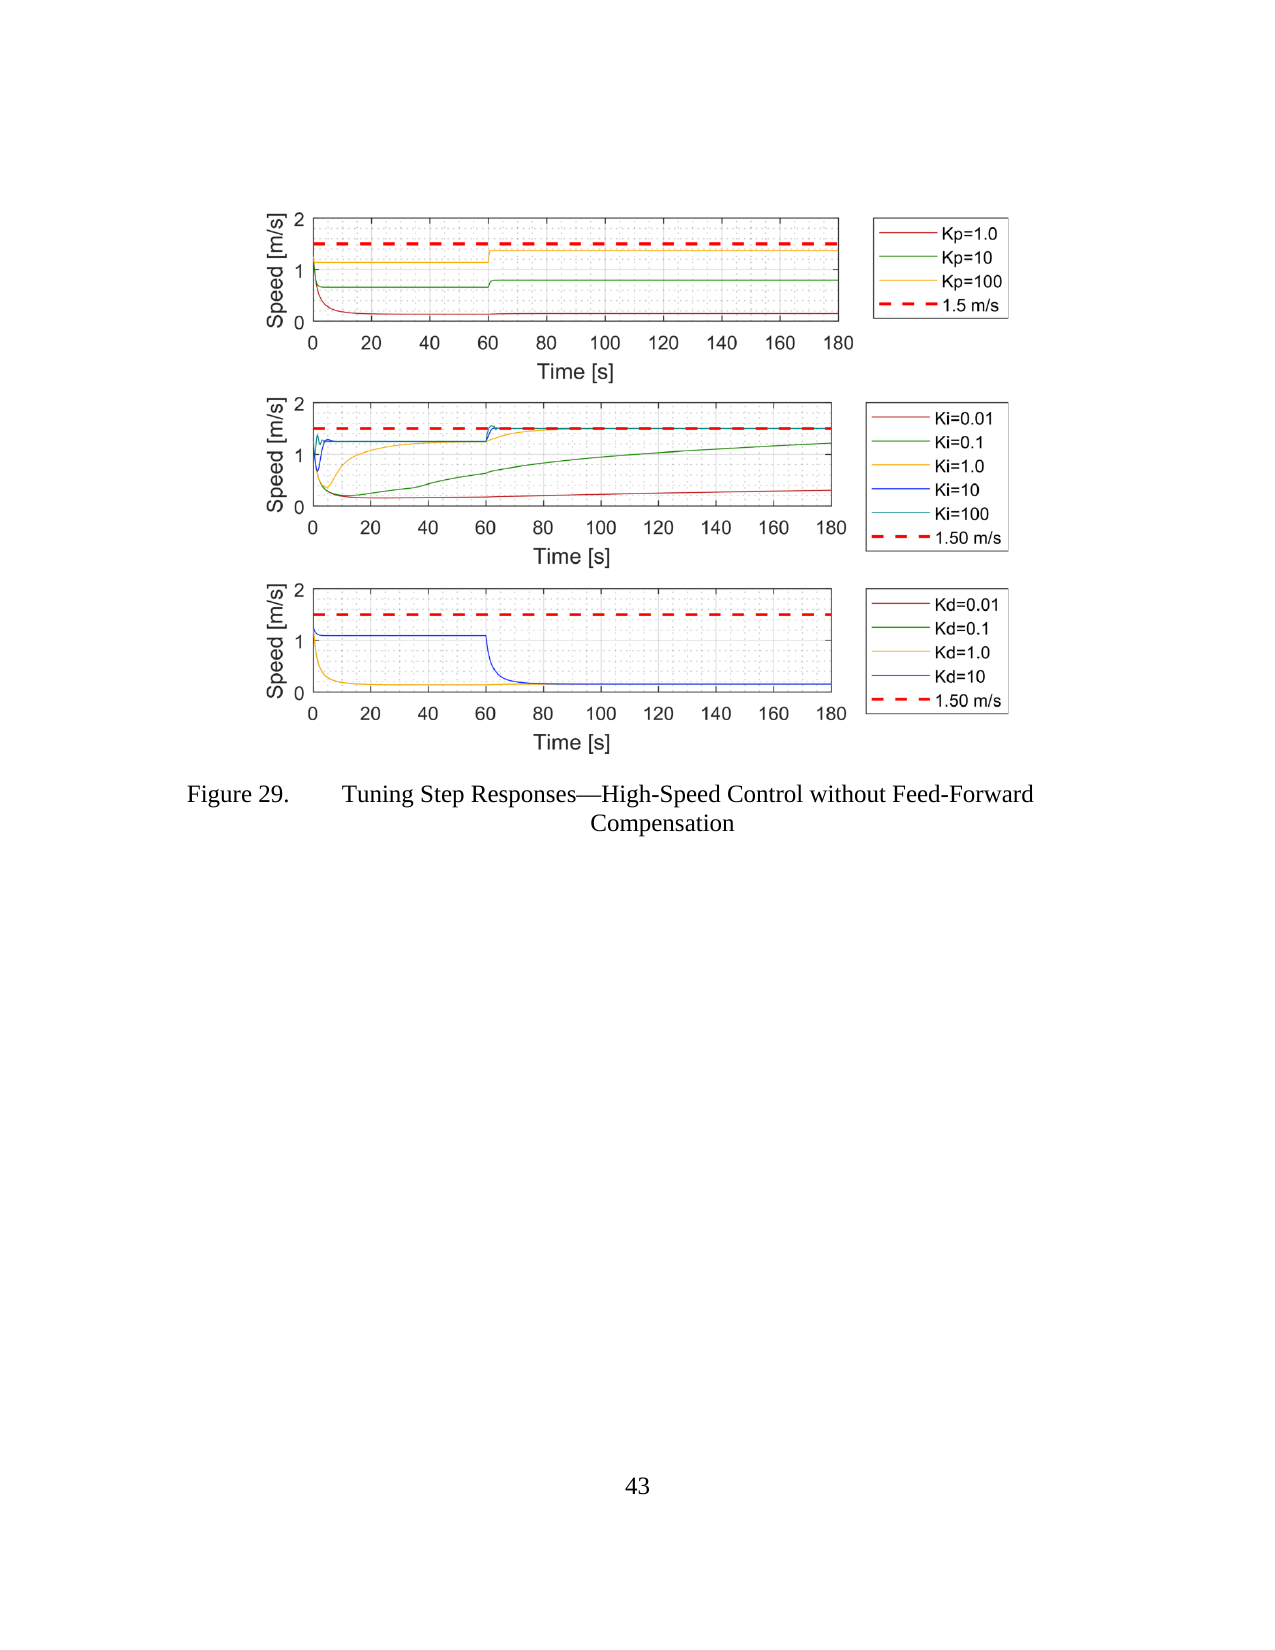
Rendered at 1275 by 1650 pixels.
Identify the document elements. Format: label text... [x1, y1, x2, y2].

picture [266, 212, 1009, 754]
title Tuning Step Responses—High-Speed Control without Feed-Forward Compensation [237, 779, 1038, 837]
